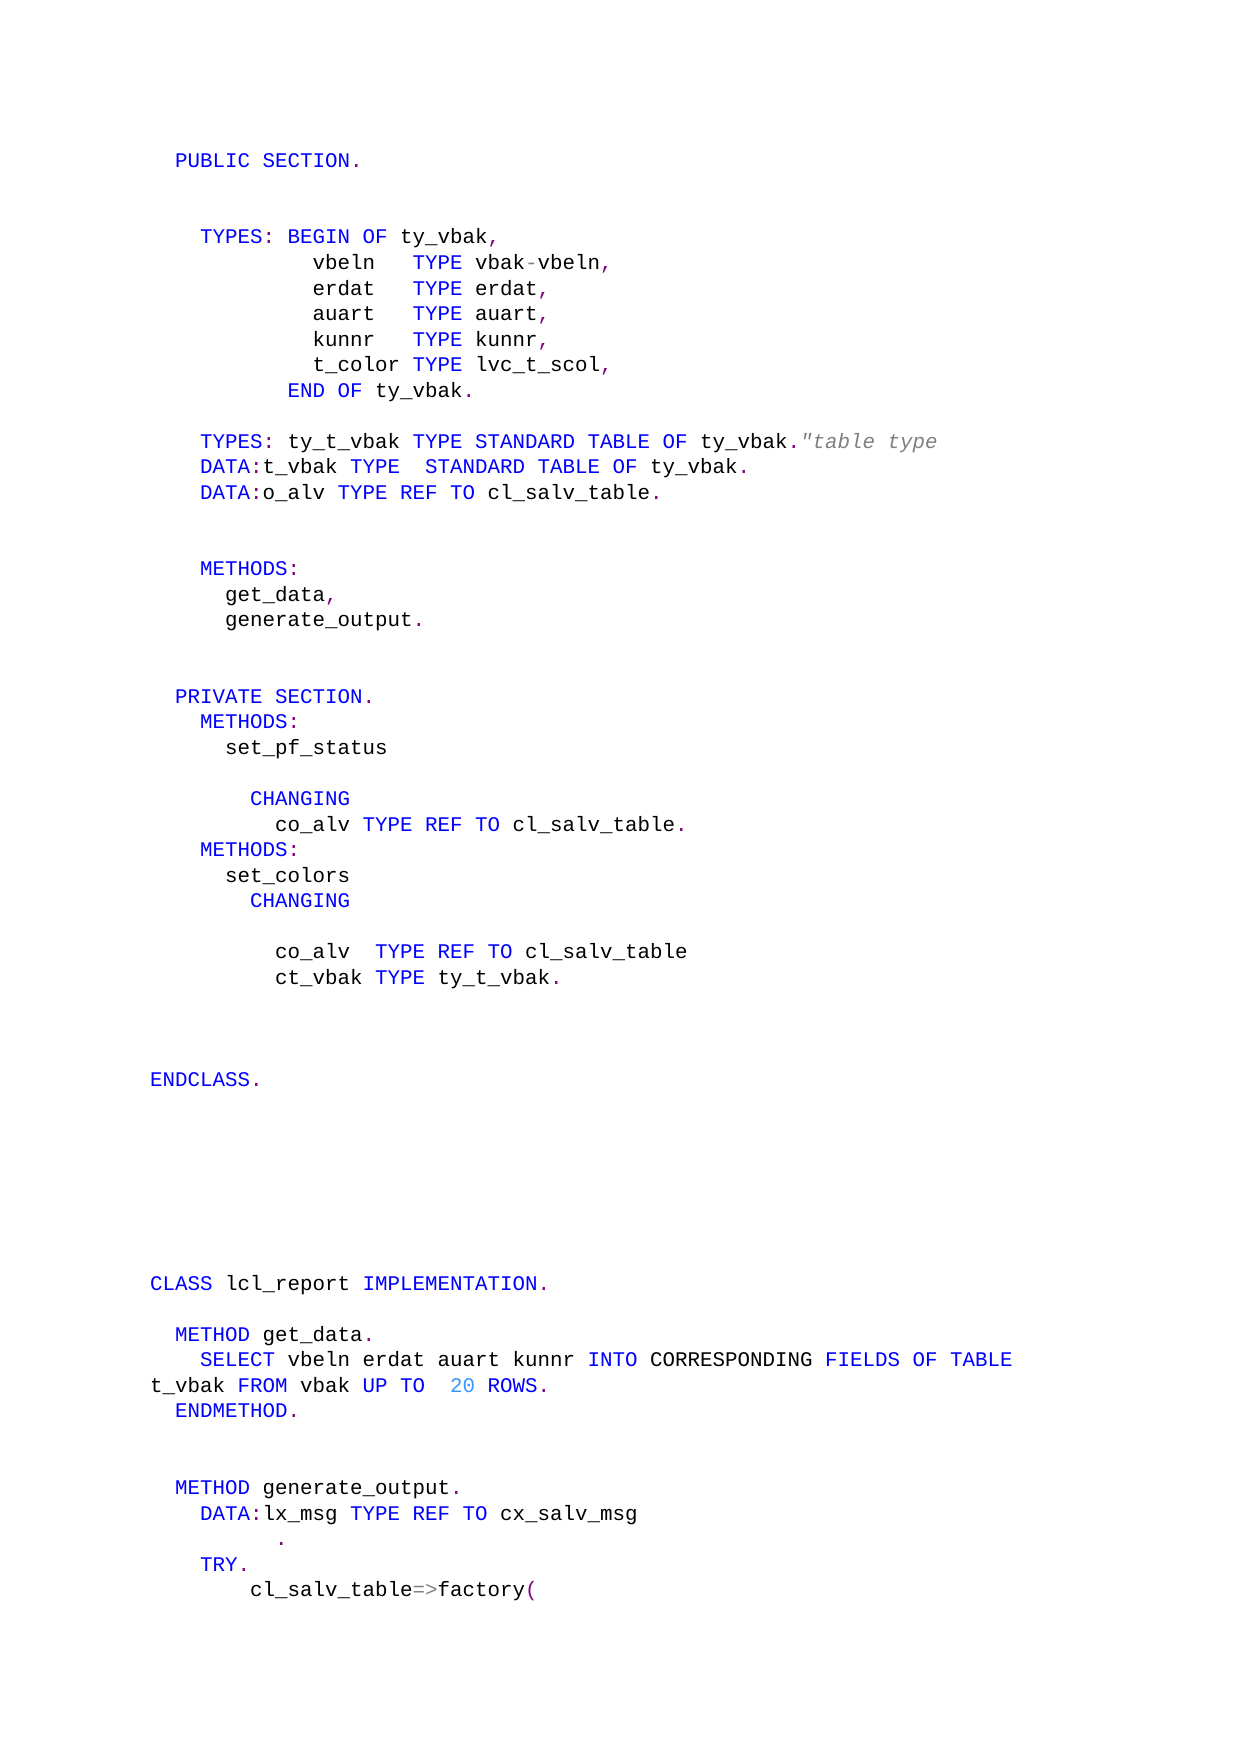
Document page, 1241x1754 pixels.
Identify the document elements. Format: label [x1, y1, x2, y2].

text [150, 150, 1090, 1603]
